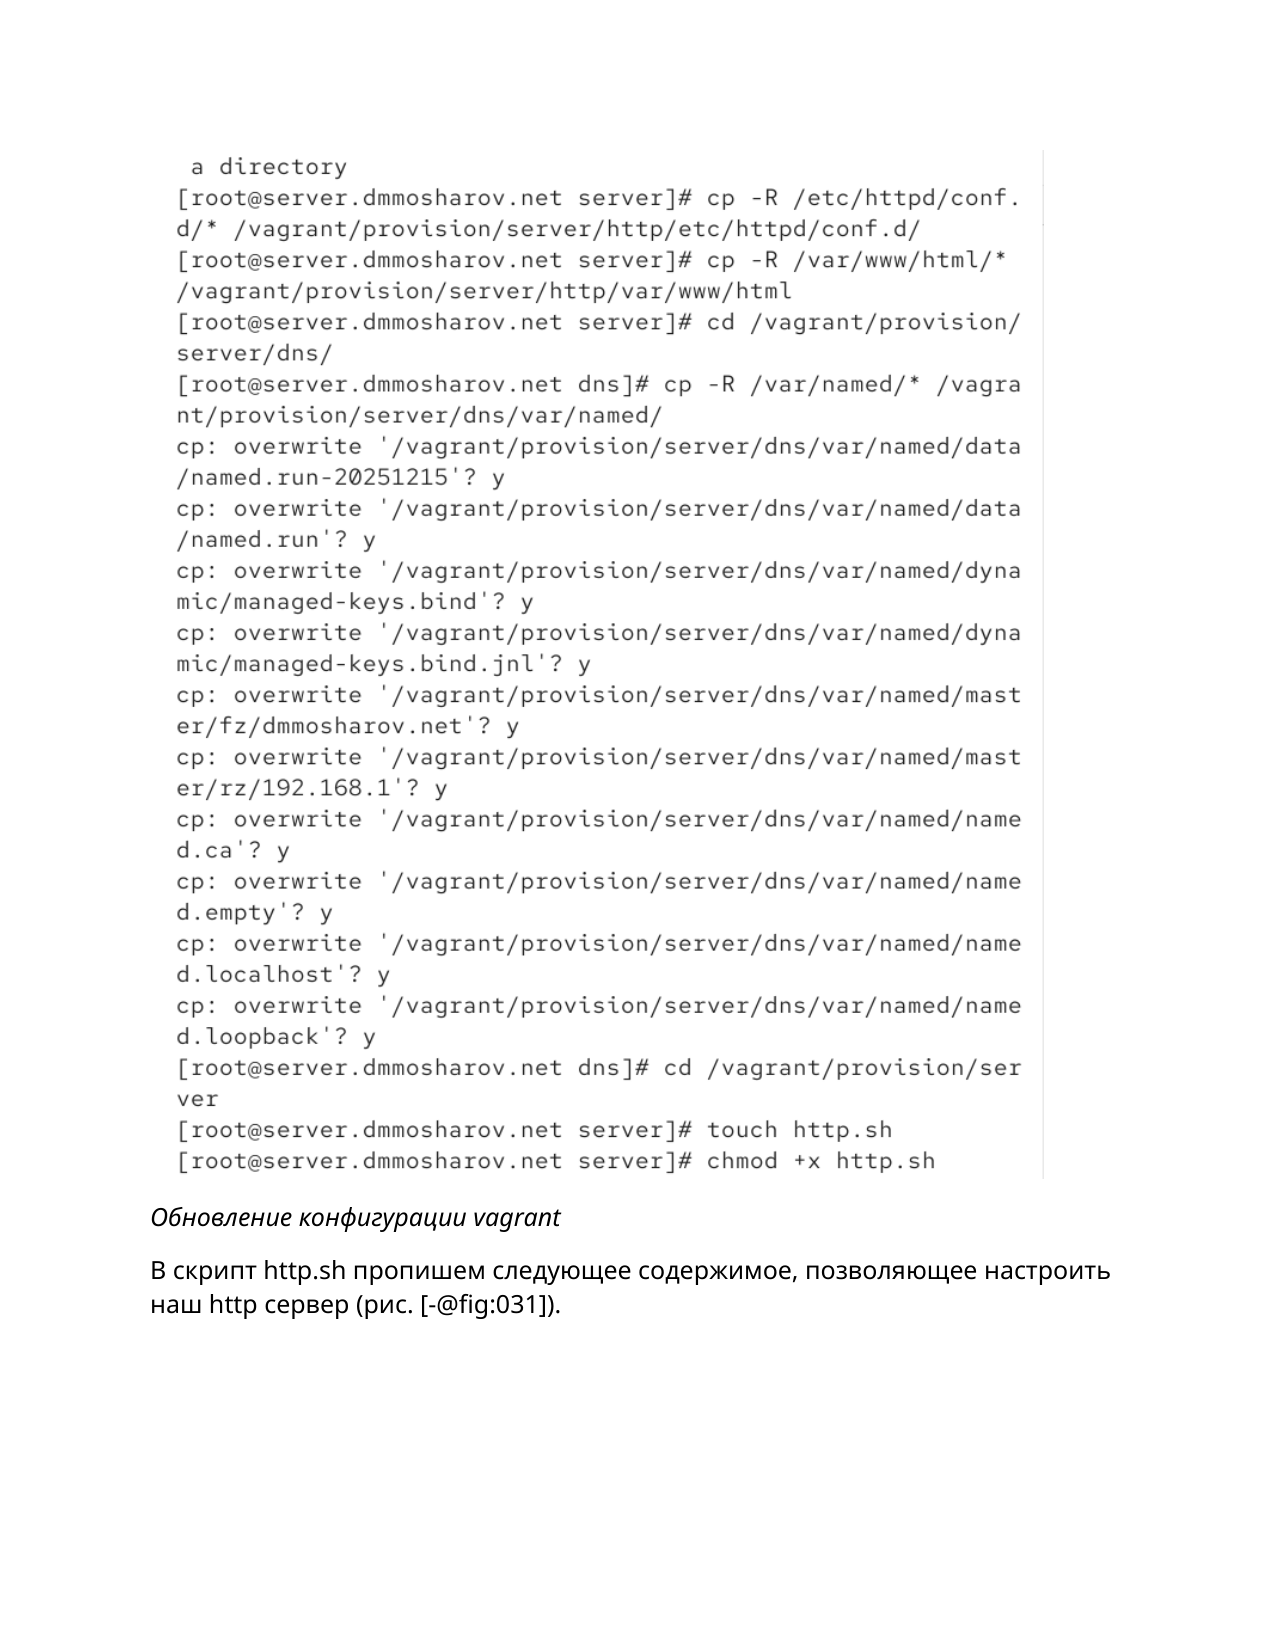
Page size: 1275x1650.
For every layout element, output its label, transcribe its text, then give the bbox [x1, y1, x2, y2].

text В скрипт http.sh пропишем следующее содержимое, позволяющее настроить наш http сервер (рис. [-@fig:031]). [150, 1253, 1125, 1321]
picture [168, 150, 1044, 1179]
text Обновление конфигурации vagrant [150, 1200, 1125, 1234]
